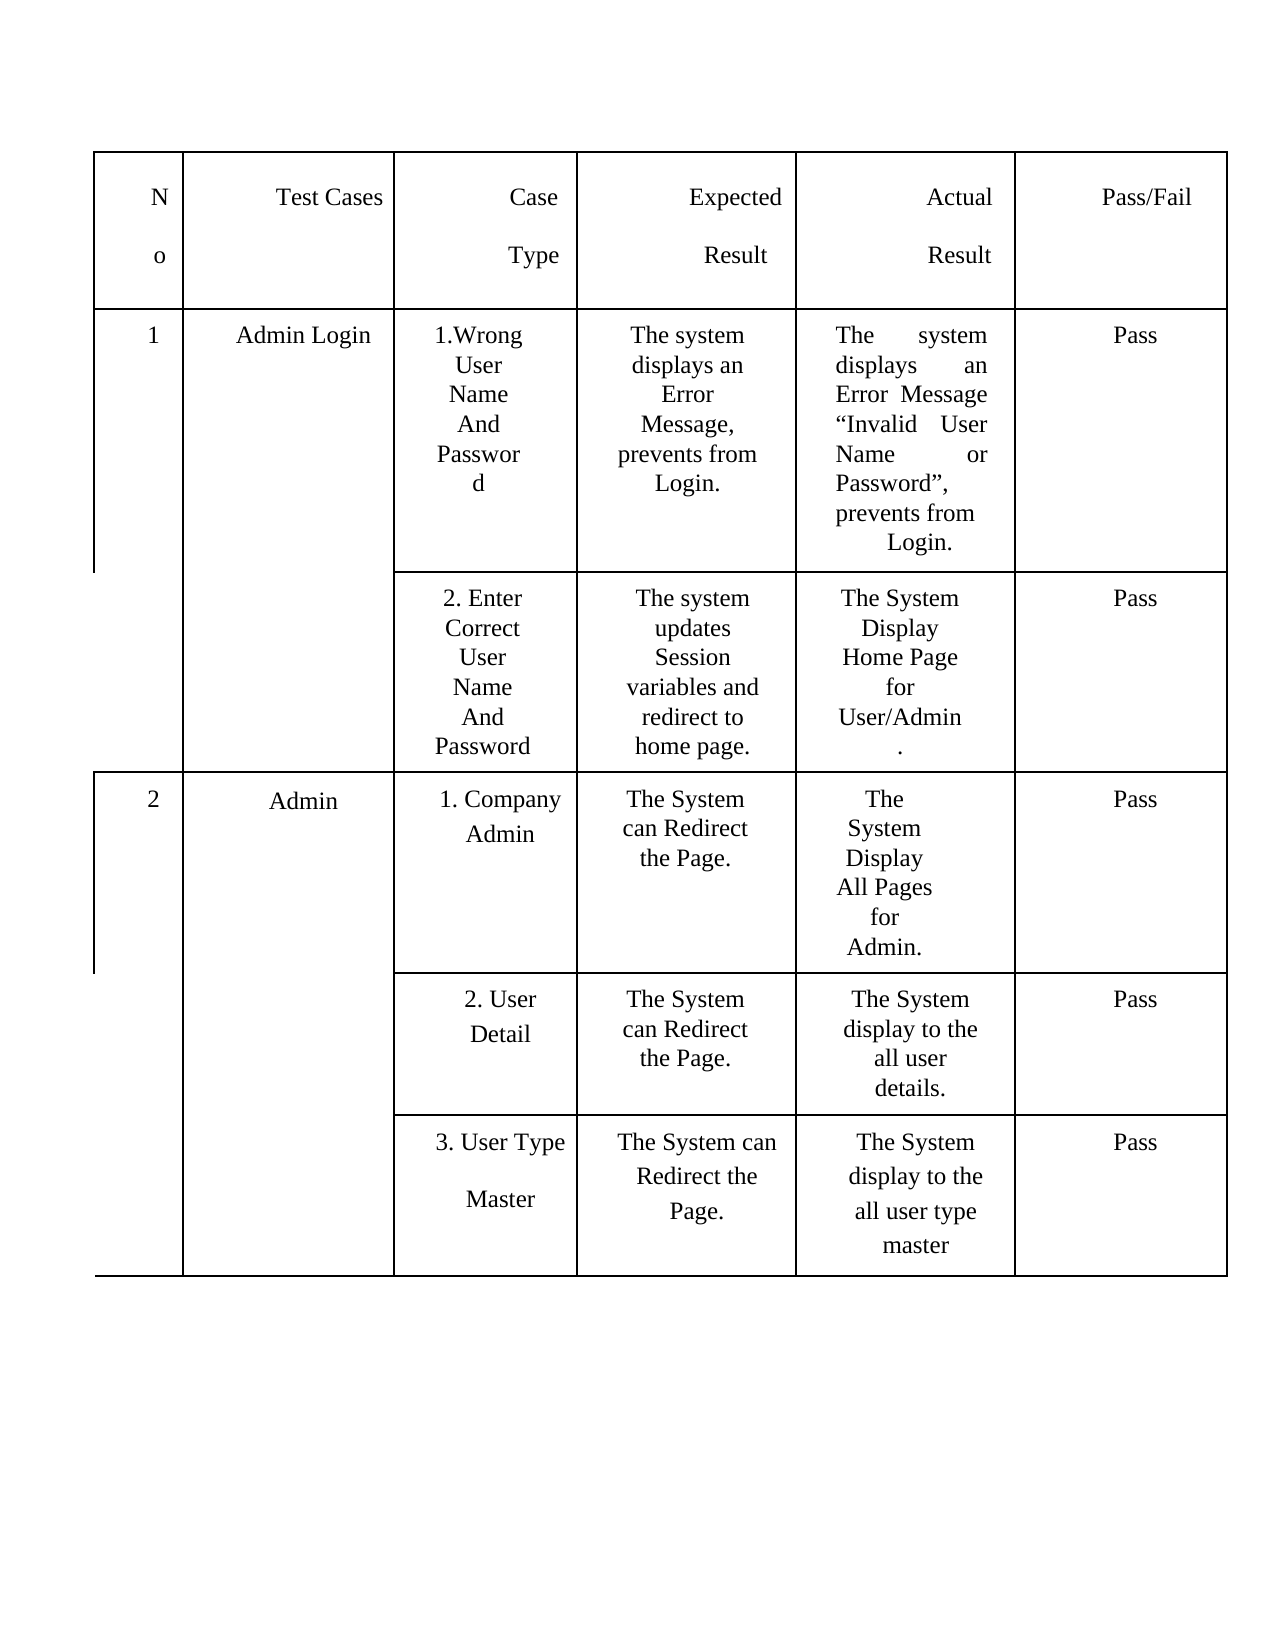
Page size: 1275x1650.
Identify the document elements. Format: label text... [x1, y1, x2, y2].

table_cell Admin [184, 773, 393, 1275]
table_cell The system displays an Error Message “Invalid User Name or Password”, prevents from Login. [797, 310, 1014, 571]
table_header No [95, 153, 182, 308]
table_cell 1.Wrong User Name And Password [395, 310, 576, 571]
table_cell 1 [94, 310, 182, 771]
table_cell The System can Redirect the Page. [578, 974, 795, 1114]
table_cell Pass [1016, 974, 1226, 1114]
table_cell The System display to the all user type master [797, 1116, 1014, 1275]
table_header Pass/Fail [1016, 153, 1226, 308]
table_cell The system updates Session variables and redirect to home page. [578, 573, 795, 771]
table_cell The System can Redirect the Page. [578, 1116, 795, 1275]
table_header Actual Result [797, 153, 1014, 308]
table_cell Admin Login [184, 310, 393, 771]
table_header Expected Result [578, 153, 795, 308]
table_cell 2. User Detail [395, 974, 576, 1114]
table_cell Pass [1016, 1116, 1226, 1275]
table_cell 2. Enter Correct User Name And Password [395, 573, 576, 771]
table_header Case Type [395, 153, 576, 308]
table_cell Pass [1016, 310, 1226, 571]
table_header Test Cases [184, 153, 393, 308]
table_cell The System display to the all user details. [797, 974, 1014, 1114]
table_cell Pass [1016, 773, 1226, 972]
table_cell The System Display All Pages for Admin. [797, 773, 1014, 972]
table_cell The System Display Home Page for User/Admin. [797, 573, 1014, 771]
table_cell 3. User Type Master [395, 1116, 576, 1275]
table_cell The system displays an Error Message, prevents from Login. [578, 310, 795, 571]
table_cell Pass [1016, 573, 1226, 771]
table_cell The System can Redirect the Page. [578, 773, 795, 972]
table_cell 2 [94, 773, 182, 1275]
table_cell 1. Company Admin [395, 773, 576, 972]
